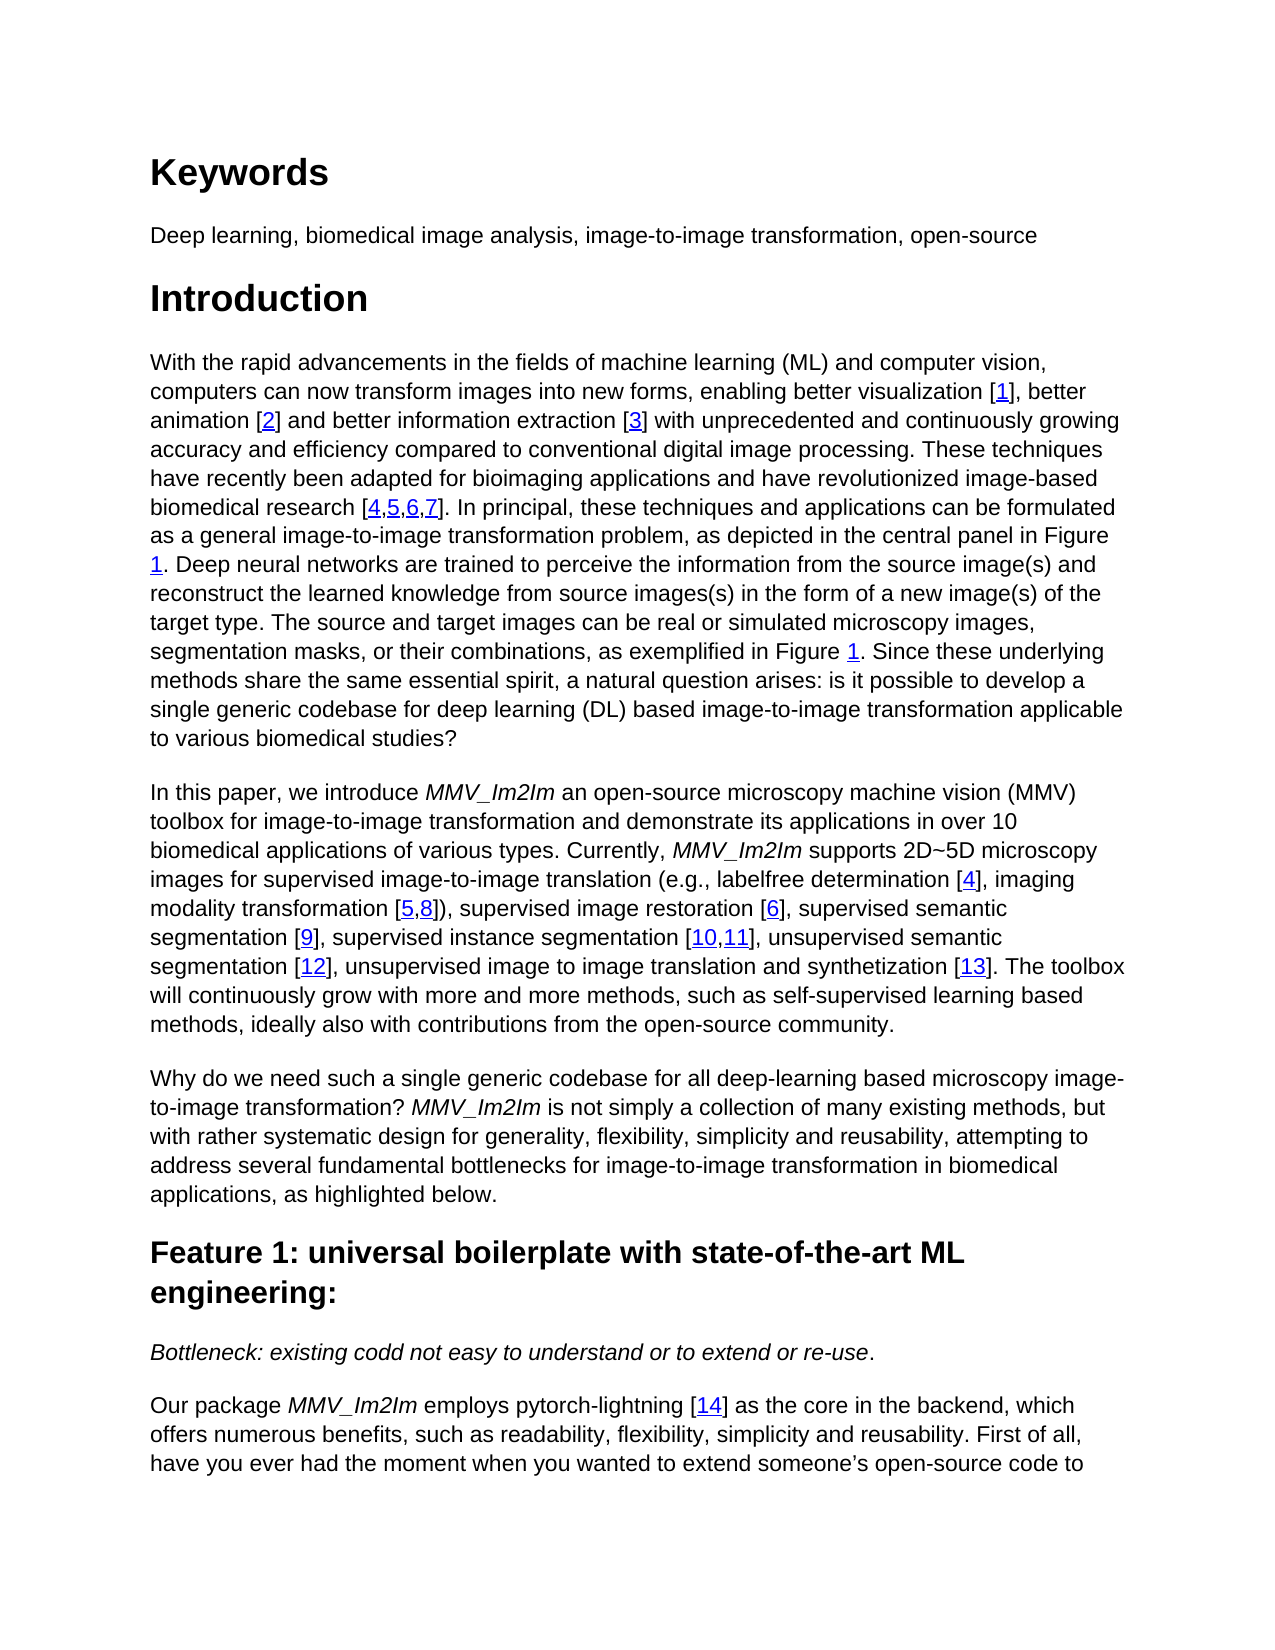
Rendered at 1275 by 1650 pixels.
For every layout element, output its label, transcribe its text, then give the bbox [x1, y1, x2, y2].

text Deep learning, biomedical image analysis, image-to-image transformation, open-source [150, 222, 1125, 249]
text Bottleneck: existing codd not easy to understand or to extend or re-use. [150, 1338, 1125, 1365]
text In this paper, we introduce MMV_Im2Im an open-source microscopy machine vision (MMV) toolbox for image-to-image transformation and demonstrate its applications in over 10 biomedical applications of various types. Currently, MMV_Im2Im supports 2D~5D microscopy images for supervised image-to-image translation (e.g., labelfree determination [4], imaging modality transformation [5,8]), supervised image restoration [6], supervised semantic segmentation [9], supervised instance segmentation [10,11], unsupervised semantic segmentation [12], unsupervised image to image translation and synthetization [13]. The toolbox will continuously grow with more and more methods, such as self-supervised learning based methods, ideally also with contributions from the open-source community. [150, 779, 1125, 1037]
text With the rapid advancements in the fields of machine learning (ML) and computer vision, computers can now transform images into new forms, enabling better visualization [1], better animation [2] and better information extraction [3] with unprecedented and continuously growing accuracy and efficiency compared to conventional digital image processing. These techniques have recently been adapted for bioimaging applications and have revolutionized image-based biomedical research [4,5,6,7]. In principal, these techniques and applications can be formulated as a general image-to-image transformation problem, as depicted in the central panel in Figure 1. Deep neural networks are trained to perceive the information from the source image(s) and reconstruct the learned knowledge from source images(s) in the form of a new image(s) of the target type. The source and target images can be real or simulated microscopy images, segmentation masks, or their combinations, as exemplified in Figure 1. Since these underlying methods share the same essential spirit, a natural question arises: is it possible to develop a single generic codebase for deep learning (DL) based image-to-image transformation applicable to various biomedical studies? [150, 349, 1125, 752]
text Why do we need such a single generic codebase for all deep-learning based microscopy image-to-image transformation? MMV_Im2Im is not simply a collection of many existing methods, but with rather systematic design for generality, flexibility, simplicity and reusability, attempting to address several fundamental bottlenecks for image-to-image transformation in biomedical applications, as highlighted below. [150, 1065, 1125, 1207]
subtitle Feature 1: universal boilerplate with state-of-the-art ML engineering: [150, 1234, 1125, 1310]
subtitle Keywords [150, 150, 1125, 193]
subtitle Introduction [150, 276, 1125, 319]
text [150, 1392, 1125, 1477]
